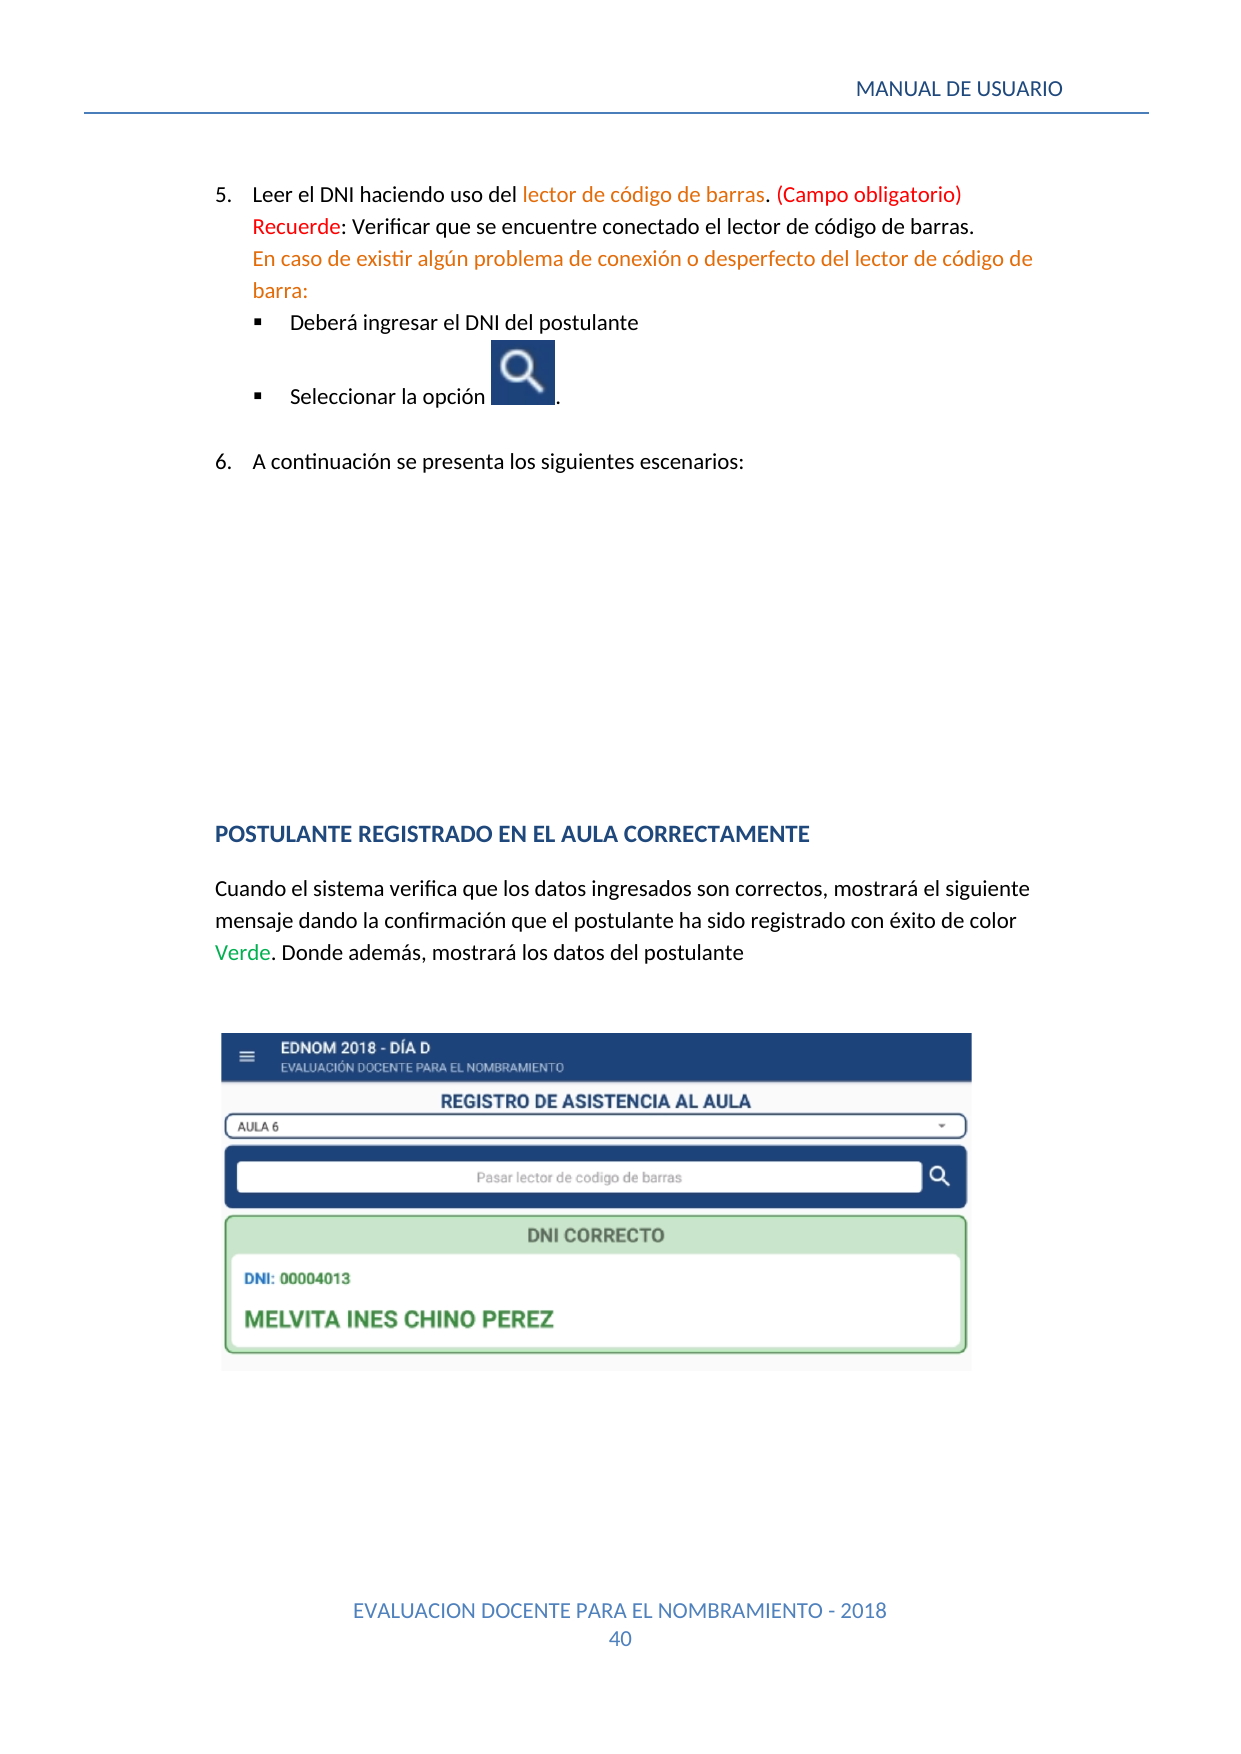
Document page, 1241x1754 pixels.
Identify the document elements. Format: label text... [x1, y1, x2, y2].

list Deberá ingresar el DNI del postulante [252, 308, 1063, 337]
list En caso de existir algún problema de conexión o desperfecto del lector de código de barra: [252, 244, 1063, 304]
list A continuación se presenta los siguientes escenarios: [215, 447, 1063, 475]
picture [491, 340, 555, 405]
text Cuando el sistema verifica que los datos ingresados son correctos, mostrará el siguiente mensaje dando la confirmación que el postulante ha sido registrado con éxito de color Verde. Donde además, mostrará los datos del postulante [215, 874, 1063, 966]
text POSTULANTE REGISTRADO EN EL AULA CORRECTAMENTE [215, 818, 1063, 848]
list Seleccionar la opción . [252, 341, 1063, 411]
picture [221, 1033, 972, 1371]
list Leer el DNI haciendo uso del lector de código de barras. (Campo obligatorio) Recuerde: Verificar que se encuentre conectado el lector de código de barras. [215, 180, 1063, 240]
